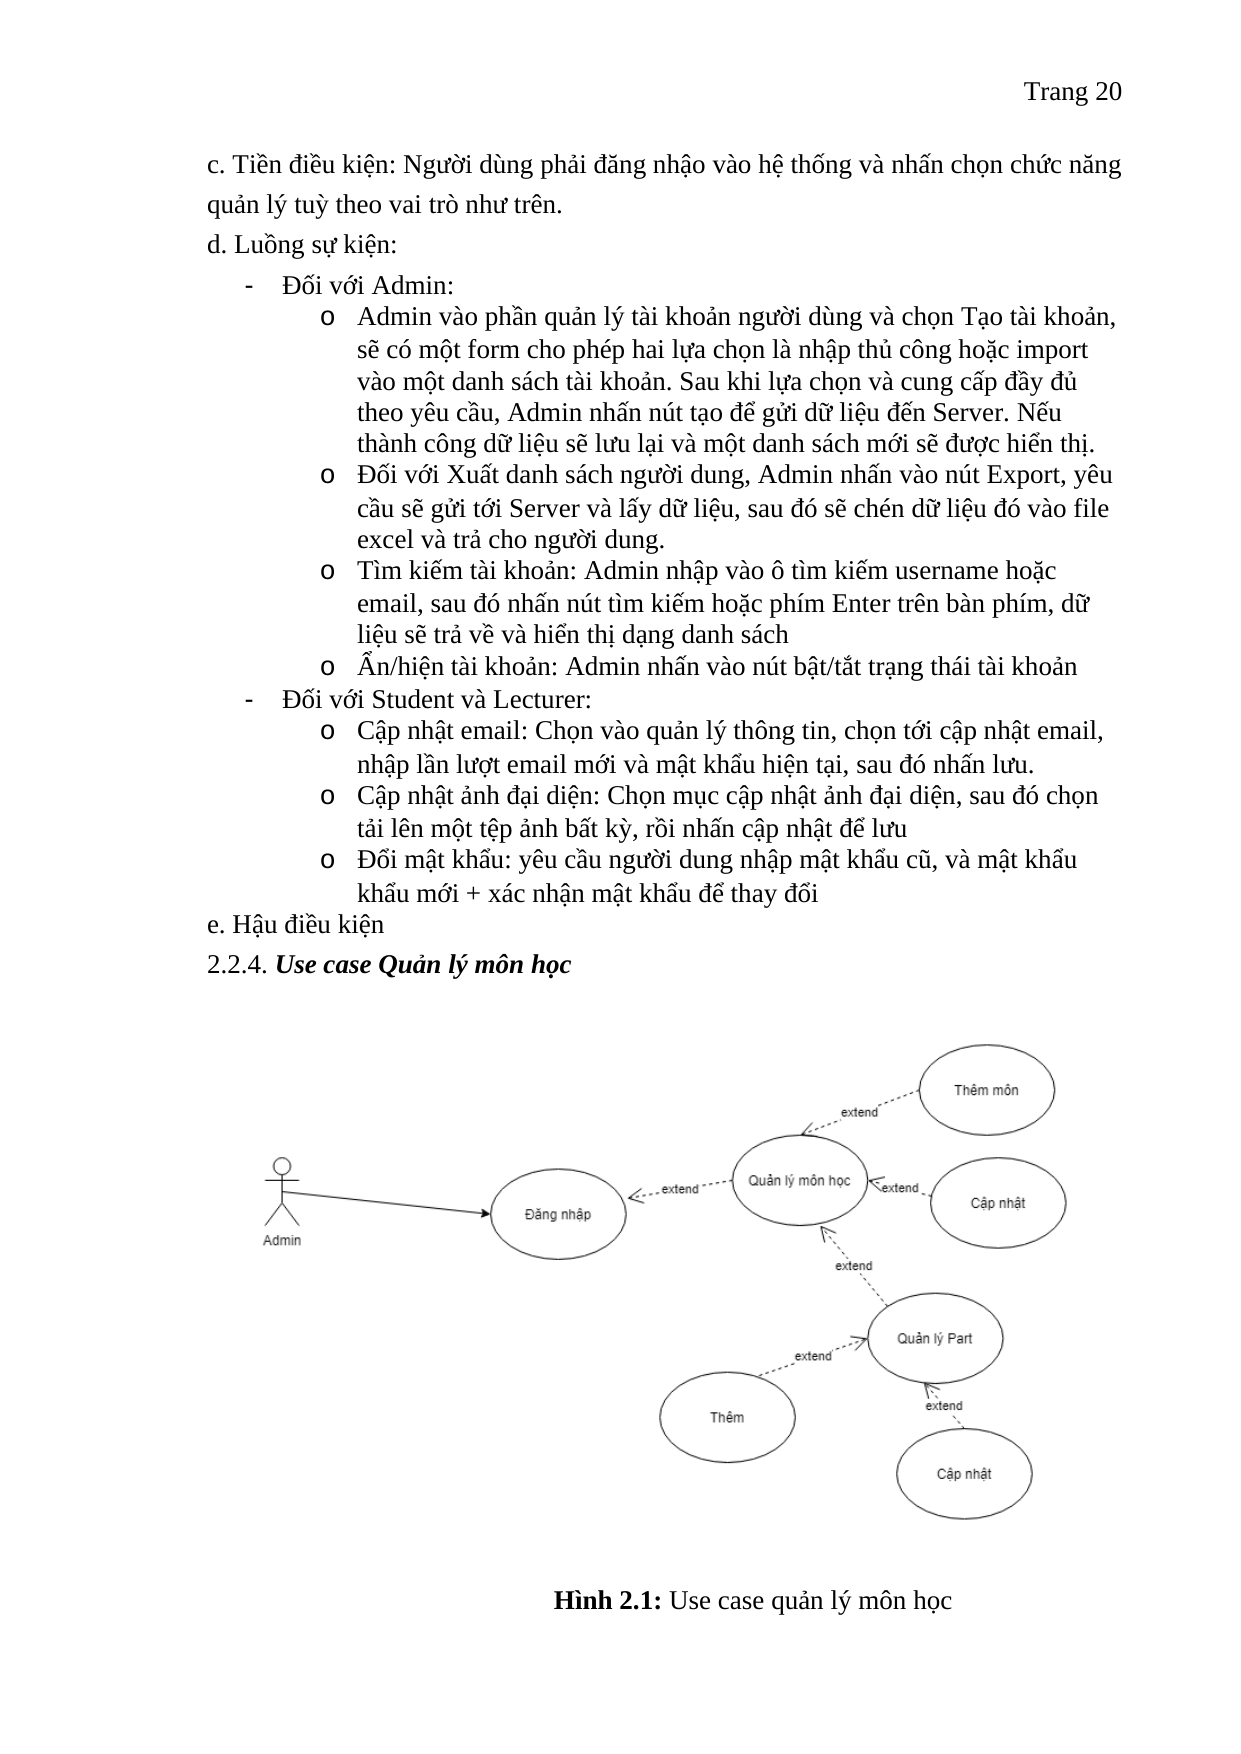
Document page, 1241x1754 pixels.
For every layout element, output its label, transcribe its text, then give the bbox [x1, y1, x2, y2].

text Use case quản lý môn học [384, 1584, 1122, 1616]
list Đối với Student và Lecturer: [244, 683, 1122, 714]
text Use case Quản lý môn học [207, 948, 1122, 980]
picture [206, 988, 1123, 1576]
list Đổi mật khẩu: yêu cầu người dung nhập mật khẩu cũ, và mật khẩu khẩu mới + xác nhận mật khẩu để thay đổi [319, 843, 1122, 908]
list e. Hậu điều kiện [207, 908, 1122, 939]
text d. Luồng sự kiện: [207, 228, 1122, 260]
list Đối với Admin: [244, 269, 1122, 300]
list Ẩn/hiện tài khoản: Admin nhấn vào nút bật/tắt trạng thái tài khoản [319, 650, 1122, 683]
list Đối với Xuất danh sách người dung, Admin nhấn vào nút Export, yêu cầu sẽ gửi tới Server và lấy dữ liệu, sau đó sẽ chén dữ liệu đó vào file excel và trả cho người dung. [319, 458, 1122, 554]
list Cập nhật email: Chọn vào quản lý thông tin, chọn tới cập nhật email, nhập lần lượt email mới và mật khẩu hiện tại, sau đó nhấn lưu. [319, 714, 1122, 779]
list Admin vào phần quản lý tài khoản người dùng và chọn Tạo tài khoản, sẽ có một form cho phép hai lựa chọn là nhập thủ công hoặc import vào một danh sách tài khoản. Sau khi lựa chọn và cung cấp đầy đủ theo yêu cầu, Admin nhấn nút tạo để gửi dữ liệu đến Server. Nếu thành công dữ liệu sẽ lưu lại và một danh sách mới sẽ được hiển thị. [319, 300, 1122, 458]
list Cập nhật ảnh đại diện: Chọn mục cập nhật ảnh đại diện, sau đó chọn tải lên một tệp ảnh bất kỳ, rồi nhấn cập nhật để lưu [319, 779, 1122, 843]
text c. Tiền điều kiện: Người dùng phải đăng nhậo vào hệ thống và nhấn chọn chức năng quản lý tuỳ theo vai trò như trên. [207, 148, 1122, 219]
list Tìm kiếm tài khoản: Admin nhập vào ô tìm kiếm username hoặc email, sau đó nhấn nút tìm kiếm hoặc phím Enter trên bàn phím, dữ liệu sẽ trả về và hiển thị dạng danh sách [319, 554, 1122, 650]
